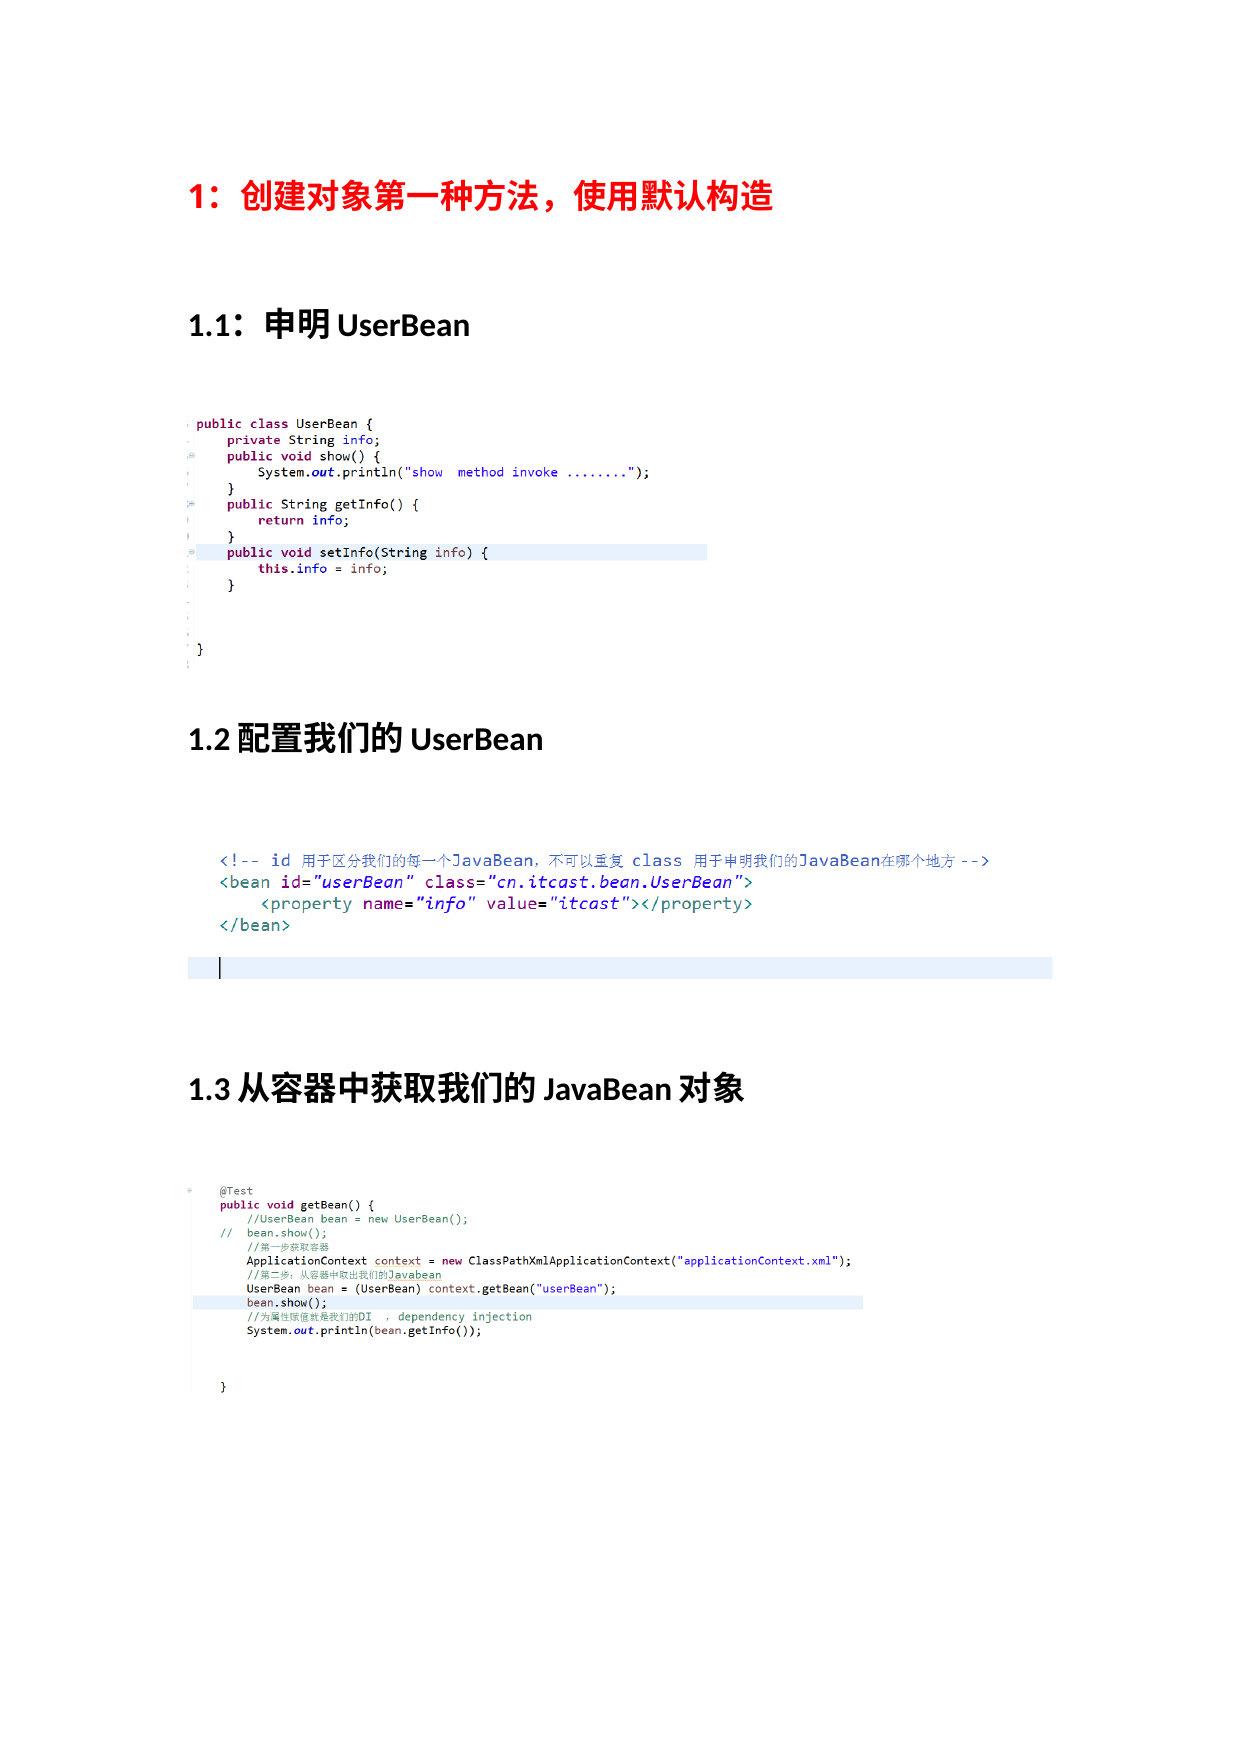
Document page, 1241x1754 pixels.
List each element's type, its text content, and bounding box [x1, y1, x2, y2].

picture [187, 416, 707, 669]
subtitle 1.3从容器中获取我们的JavaBean对象 [187, 1053, 1053, 1118]
picture [187, 1180, 864, 1396]
subtitle 1：创建对象第一种方法，使用默认构造 [187, 162, 1053, 227]
subtitle 1.1：申明UserBean [187, 289, 1053, 354]
picture [187, 830, 1053, 983]
subtitle 1.2配置我们的UserBean [187, 704, 1053, 769]
